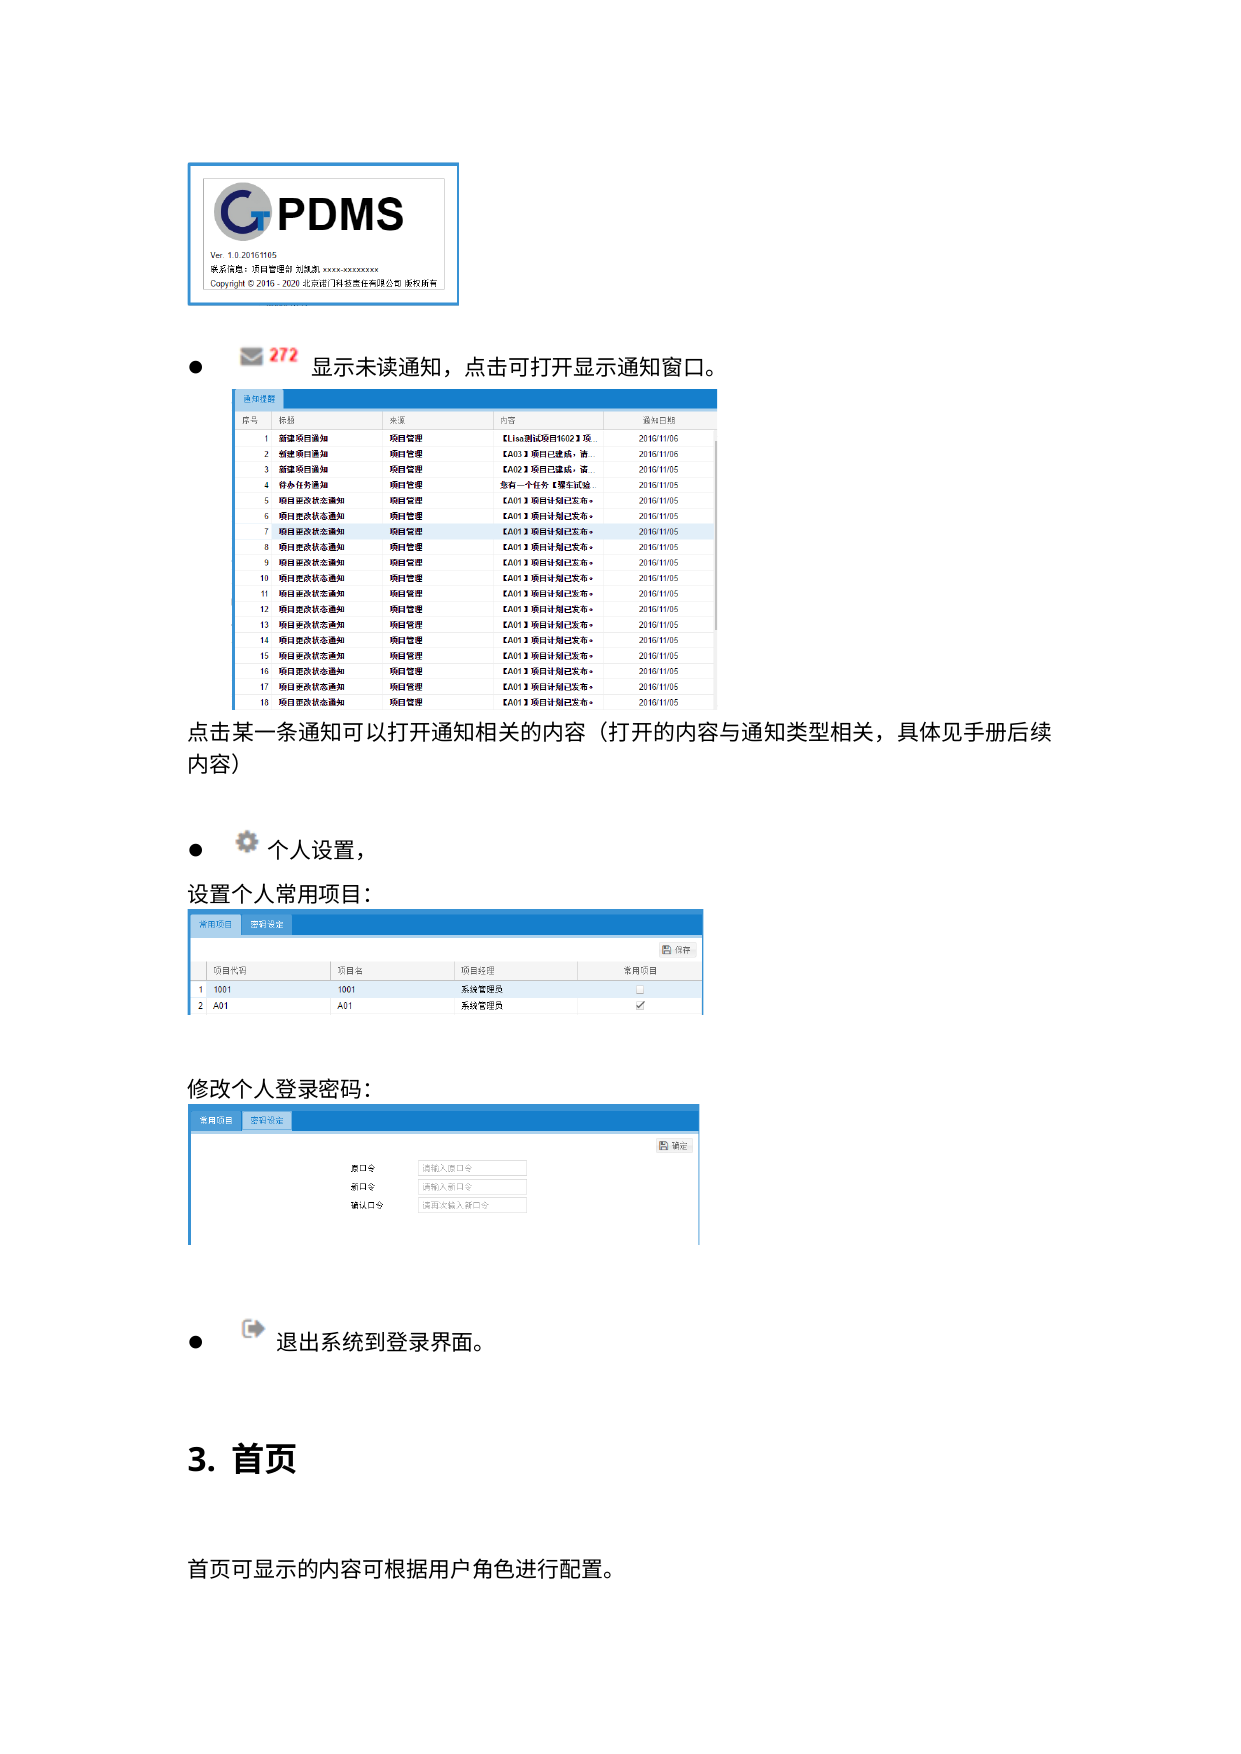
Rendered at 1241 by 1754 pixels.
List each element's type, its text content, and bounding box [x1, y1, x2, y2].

subtitle 首页 [187, 1424, 1053, 1489]
picture [187, 909, 704, 1015]
picture [187, 1104, 700, 1245]
picture [231, 389, 718, 710]
list 个人设置， [187, 812, 1053, 877]
text 设置个人常用项目： [187, 877, 1053, 909]
picture [231, 1307, 277, 1351]
list 退出系统到登录界面。 [187, 1299, 1053, 1364]
text 修改个人登录密码： [187, 1072, 1053, 1104]
picture [231, 332, 311, 375]
picture [187, 162, 459, 306]
text 首页可显示的内容可根据用户角色进行配置。 [187, 1551, 1053, 1584]
text 点击某一条通知可以打开通知相关的内容（打开的内容与通知类型相关，具体见手册后续内容） [187, 714, 1053, 779]
picture [231, 824, 268, 859]
